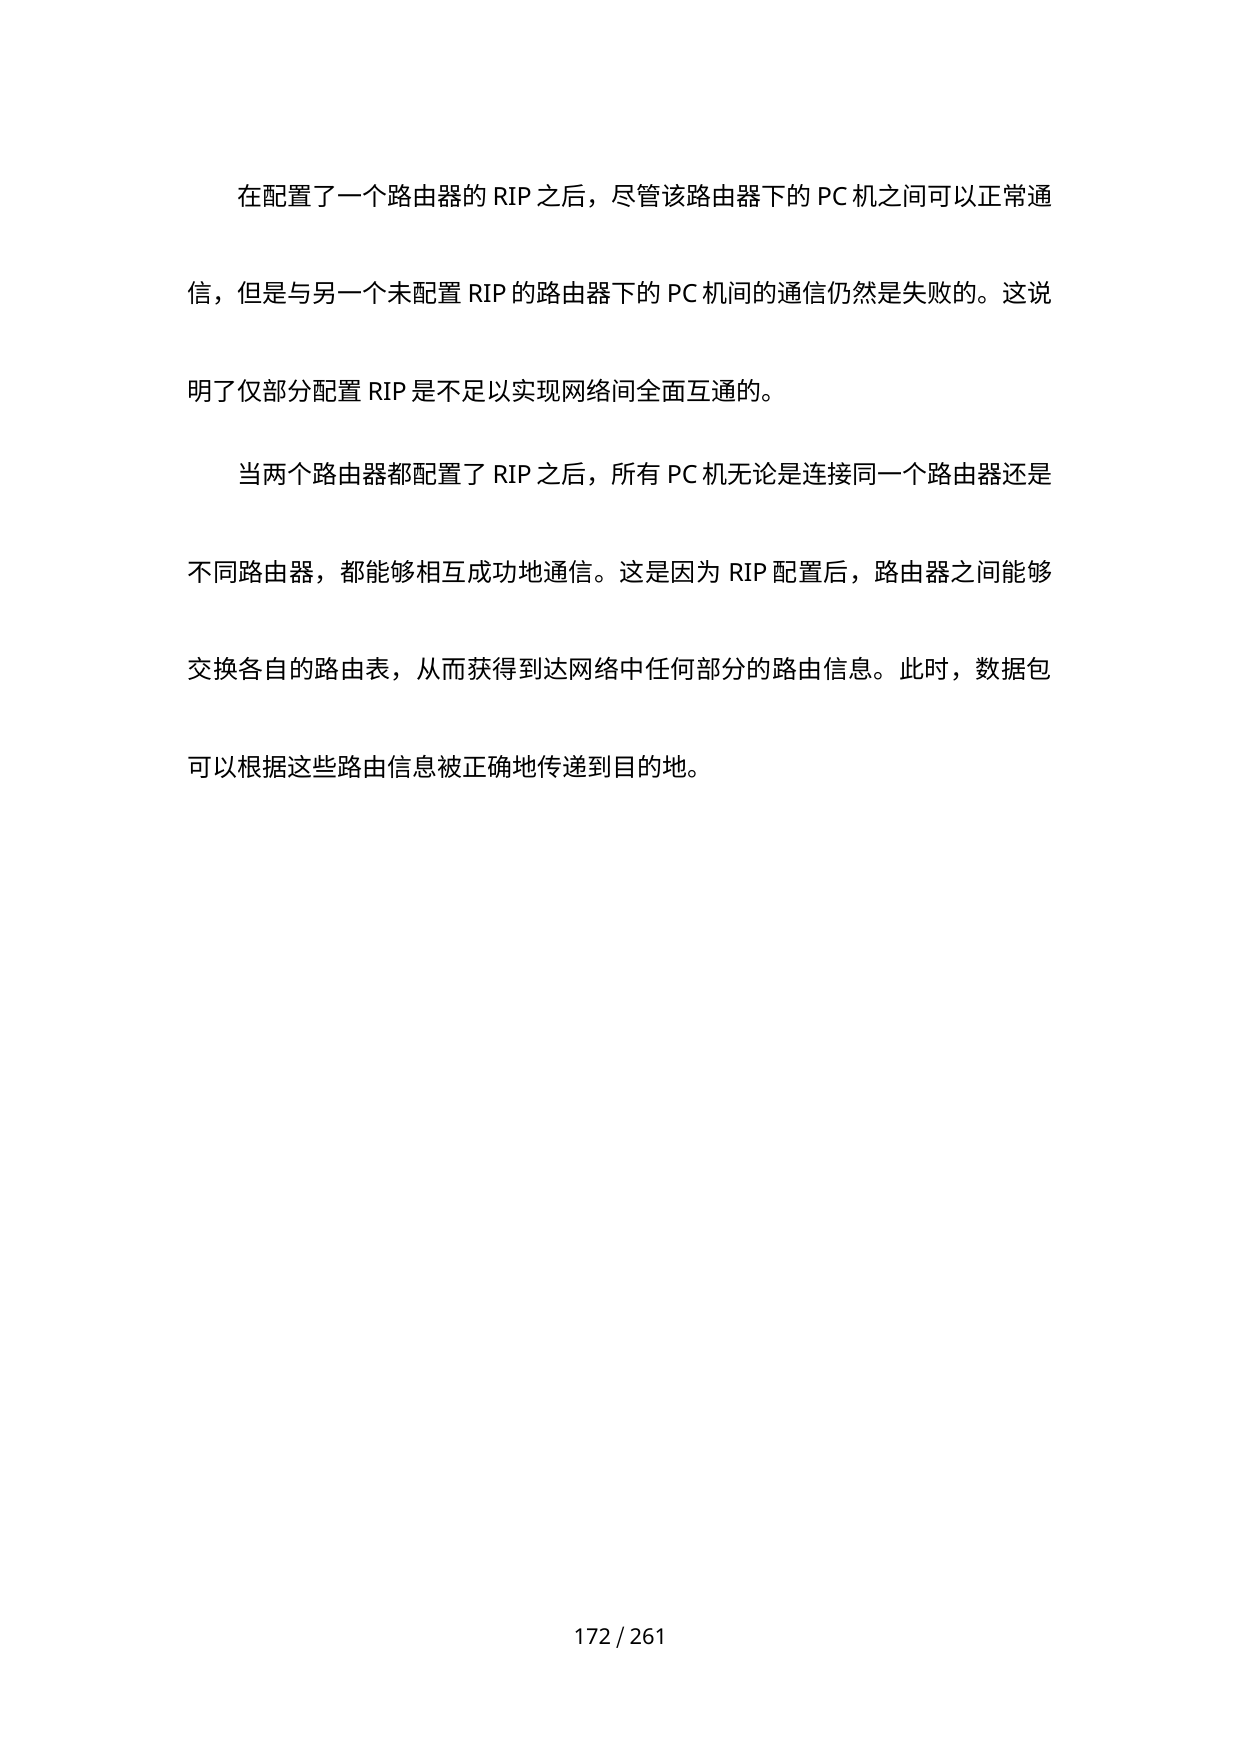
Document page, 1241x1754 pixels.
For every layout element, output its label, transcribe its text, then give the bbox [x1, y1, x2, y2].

text 在配置了一个路由器的RIP之后，尽管该路由器下的PC机之间可以正常通信，但是与另一个未配置RIP的路由器下的PC机间的通信仍然是失败的。这说明了仅部分配置RIP是不足以实现网络间全面互通的。 [187, 162, 1053, 422]
text 当两个路由器都配置了RIP之后，所有PC机无论是连接同一个路由器还是不同路由器，都能够相互成功地通信。这是因为RIP配置后，路由器之间能够交换各自的路由表，从而获得到达网络中任何部分的路由信息。此时，数据包可以根据这些路由信息被正确地传递到目的地。 [187, 440, 1053, 798]
